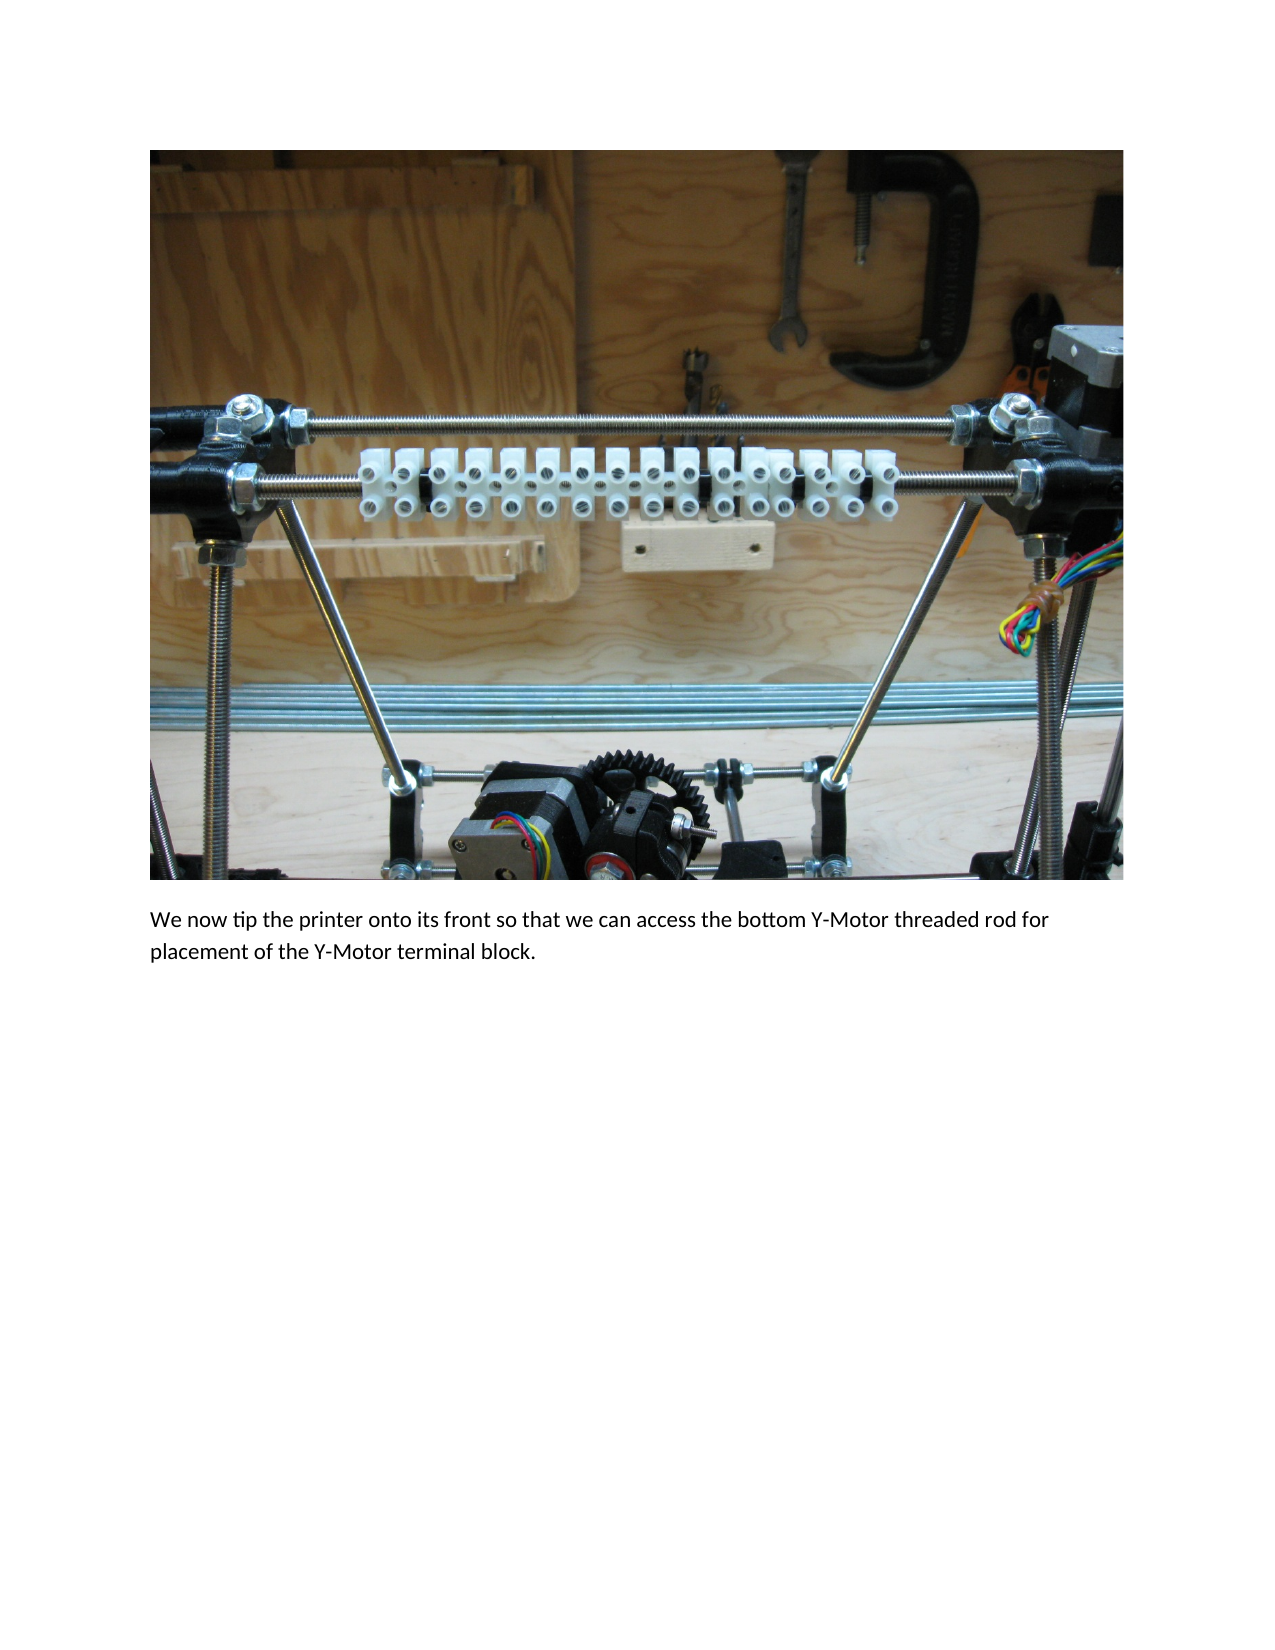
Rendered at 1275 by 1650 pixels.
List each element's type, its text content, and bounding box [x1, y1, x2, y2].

text We now tip the printer onto its front so that we can access the bottom Y-Motor threaded rod for placement of the Y-Motor terminal block. [150, 905, 1125, 965]
picture [150, 150, 1124, 880]
